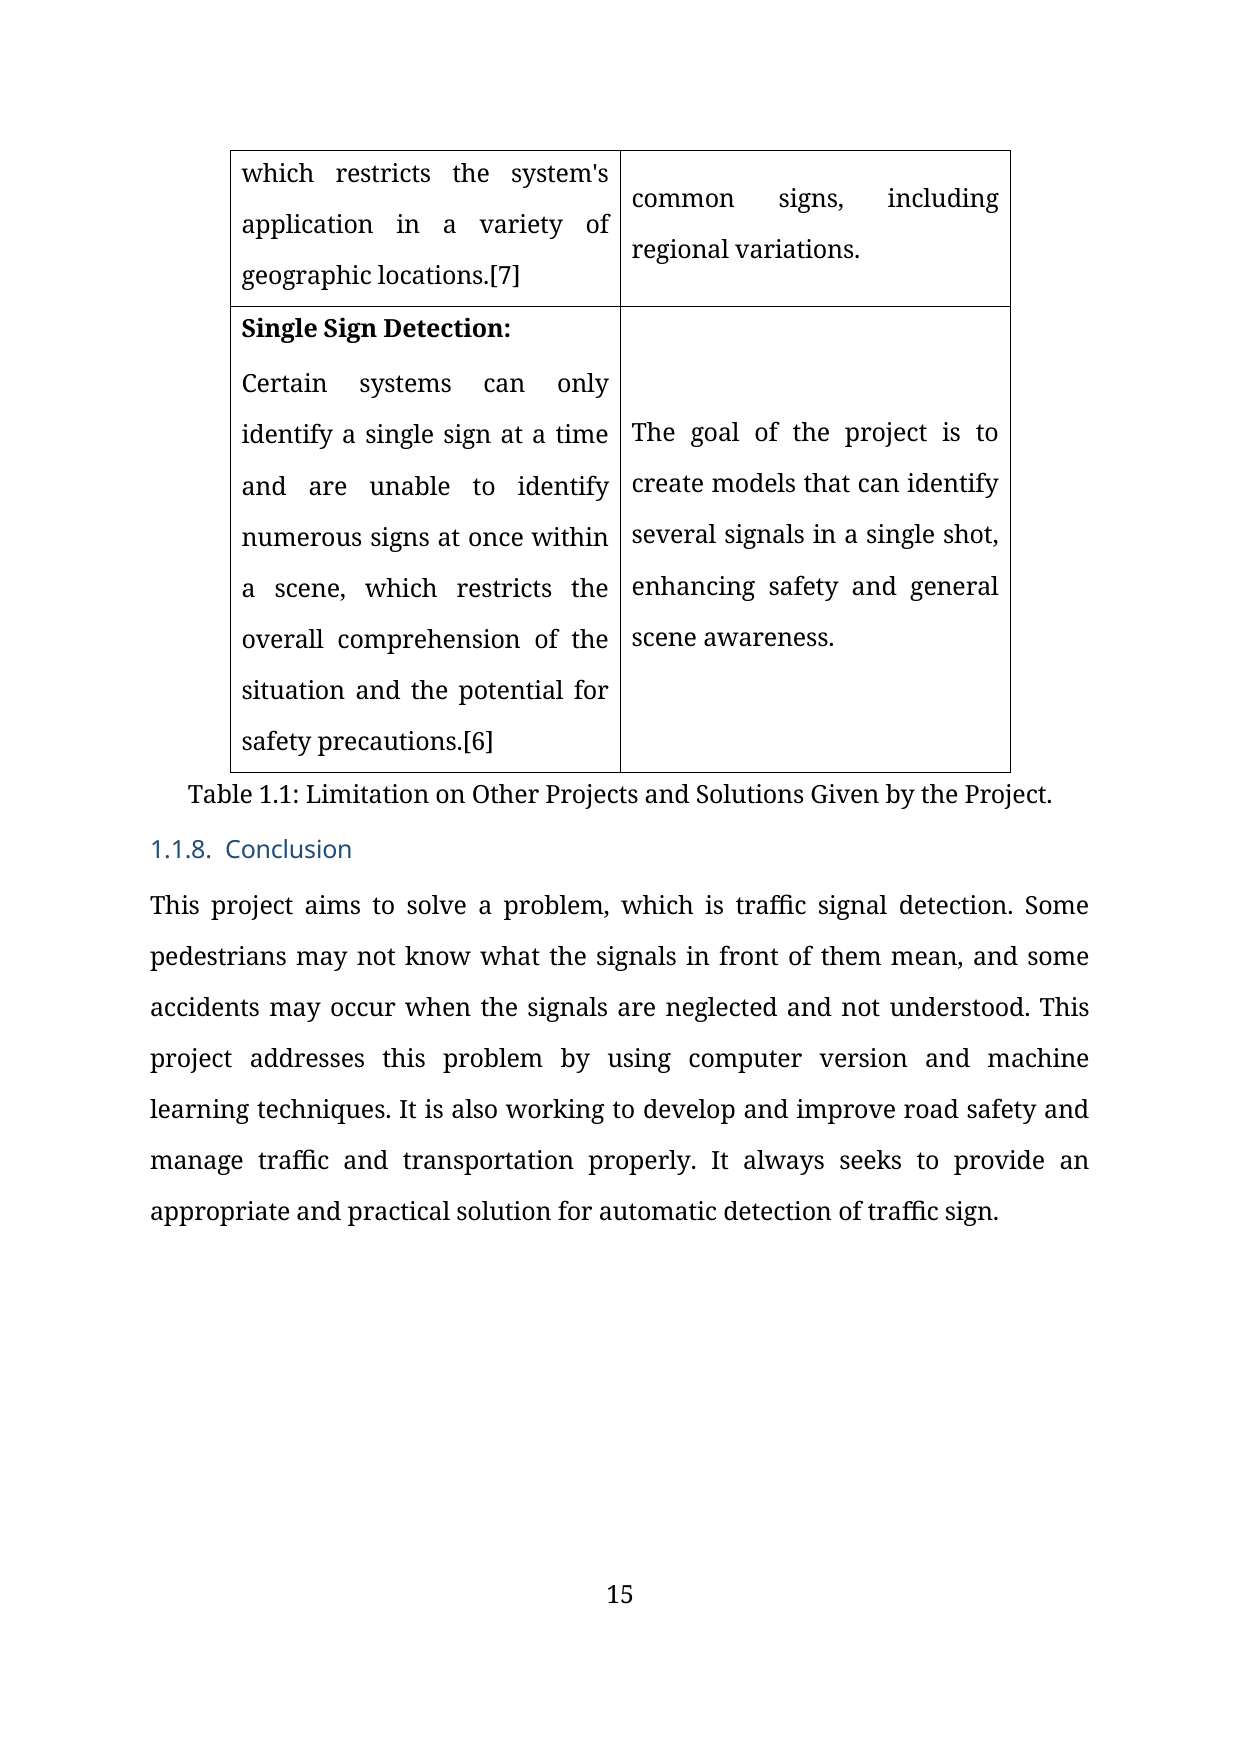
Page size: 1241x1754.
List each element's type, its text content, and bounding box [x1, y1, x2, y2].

subtitle Conclusion [150, 832, 1090, 866]
text This project aims to solve a problem, which is traffic signal detection. Some pedestrians may not know what the signals in front of them mean, and some accidents may occur when the signals are neglected and not understood. This project addresses this problem by using computer version and machine learning techniques. It is also working to develop and improve road safety and manage traffic and transportation properly. It always seeks to provide an appropriate and practical solution for automatic detection of traffic sign. [150, 887, 1090, 1228]
text Table 1.1: Limitation on Other Projects and Solutions Given by the Project. [150, 777, 1090, 811]
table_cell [621, 151, 1010, 306]
table_cell The goal of the project is to create models that can identify several signals in a single shot, enhancing safety and general scene awareness. [621, 307, 1010, 772]
table_cell Single Sign Detection: Certain systems can only identify a single sign at a time and are unable to identify numerous signs at once within a scene, which restricts the overall comprehension of the situation and the potential for safety precautions.[6] [231, 307, 620, 772]
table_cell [231, 151, 620, 306]
